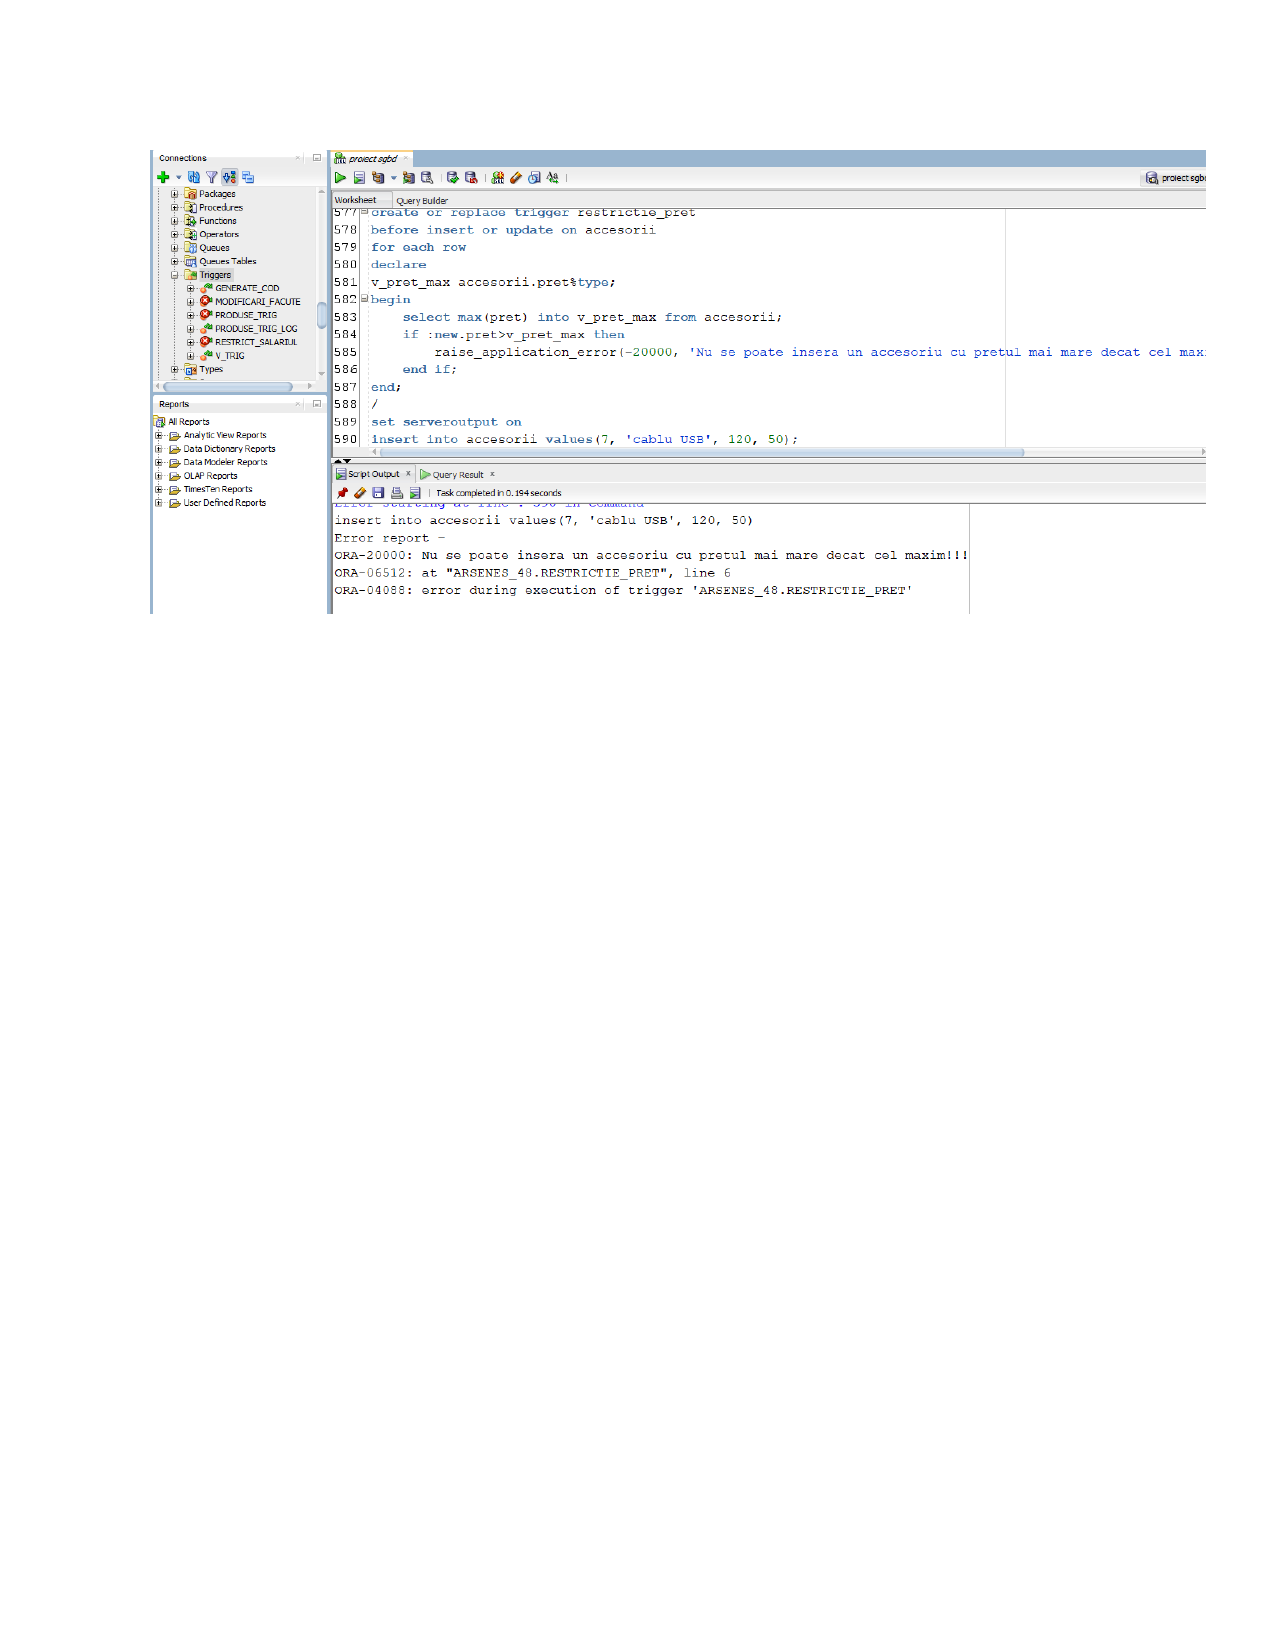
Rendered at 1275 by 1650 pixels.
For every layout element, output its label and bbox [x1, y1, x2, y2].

picture [150, 150, 1206, 614]
